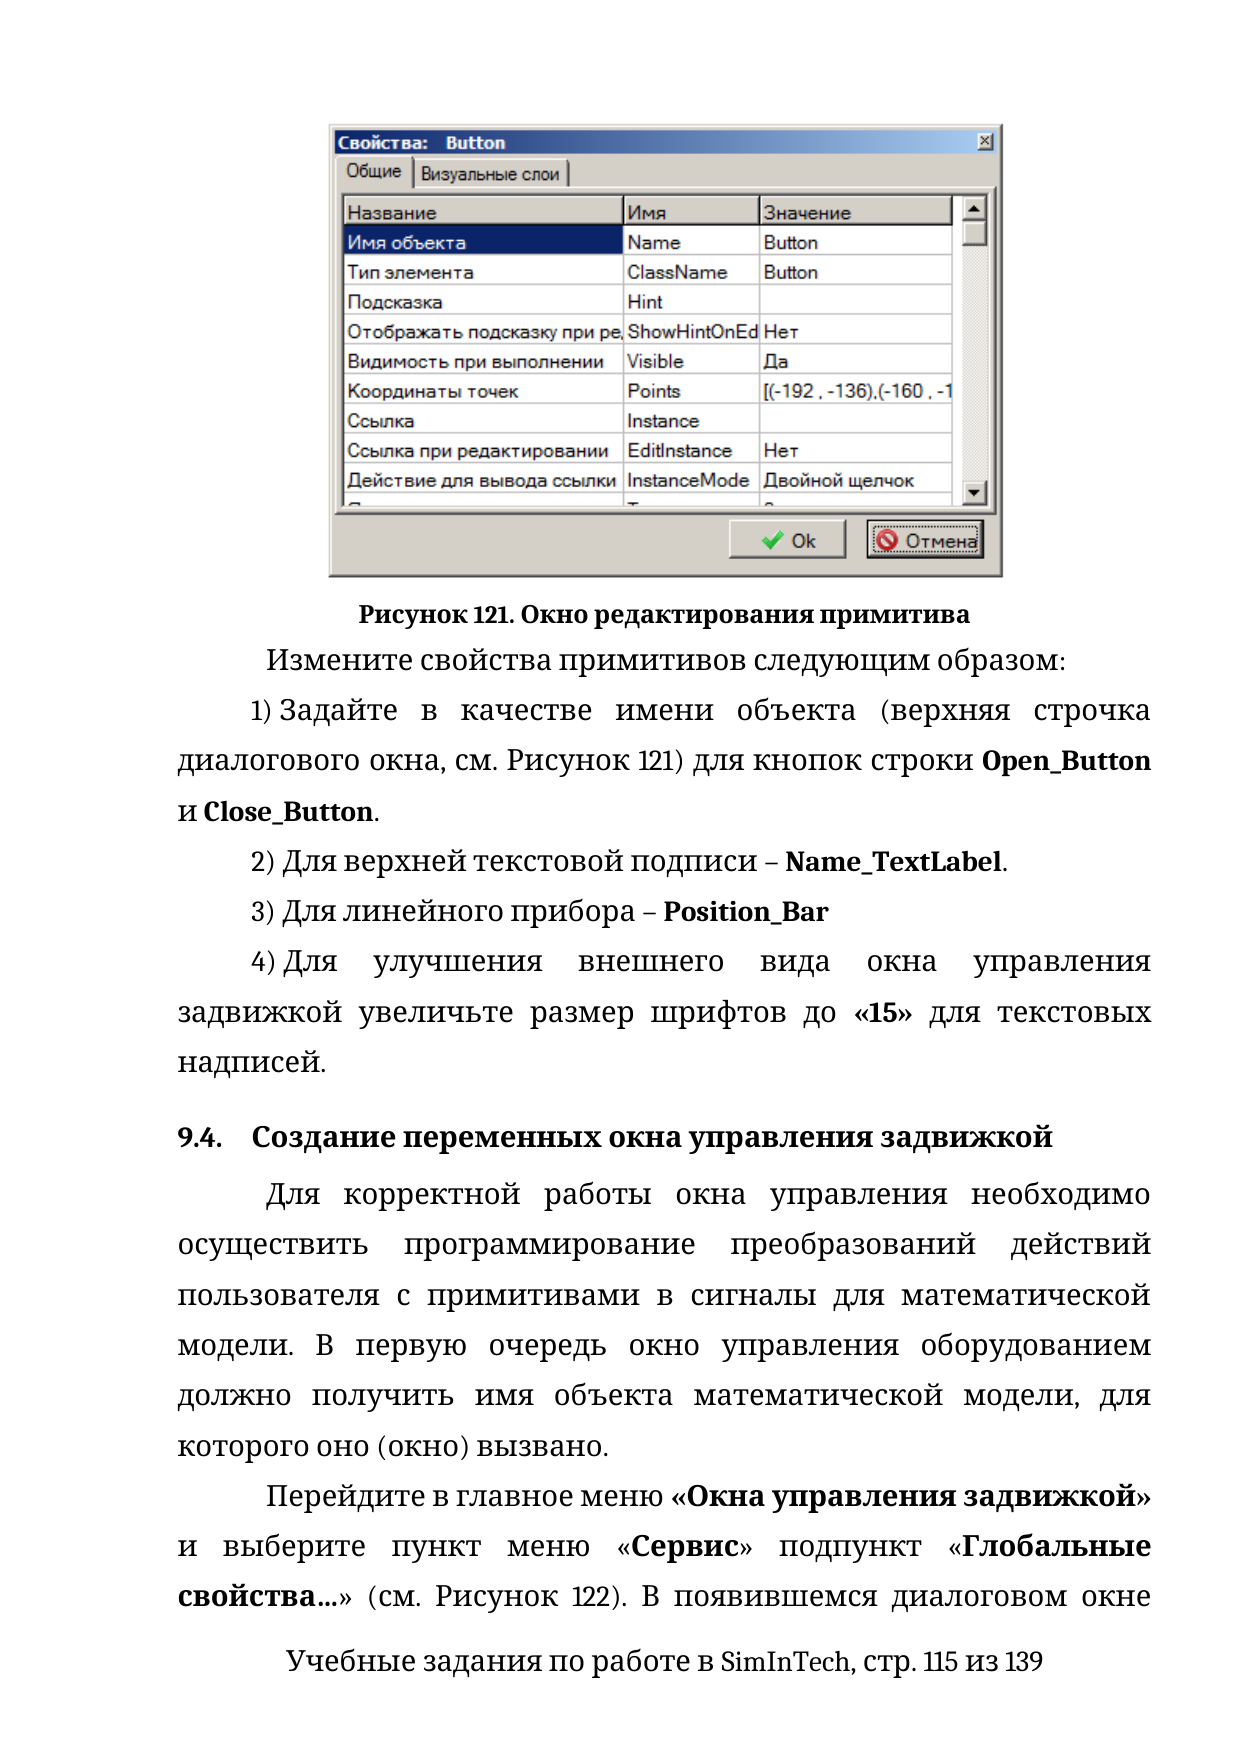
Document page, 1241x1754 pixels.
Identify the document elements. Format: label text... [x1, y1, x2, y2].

list Для улучшения внешнего вида окна управления задвижкой увеличьте размер шрифтов до «15» для текстовых надписей. [177, 946, 1152, 1080]
picture [318, 118, 1011, 584]
subtitle Создание переменных окна управления задвижкой [177, 1122, 1152, 1155]
list Для верхней текстовой подписи – Name_TextLabel. [177, 845, 1152, 878]
list Для линейного прибора – Position_Bar [177, 895, 1152, 929]
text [177, 1480, 1152, 1614]
text Измените свойства примитивов следующим образом: [177, 644, 1152, 677]
text Для корректной работы окна управления необходимо осуществить программирование преобразований действий пользователя с примитивами в сигналы для математической модели. В первую очередь окно управления оборудованием должно получить имя объекта математической модели, для которого оно (окно) вызвано. [177, 1178, 1152, 1463]
